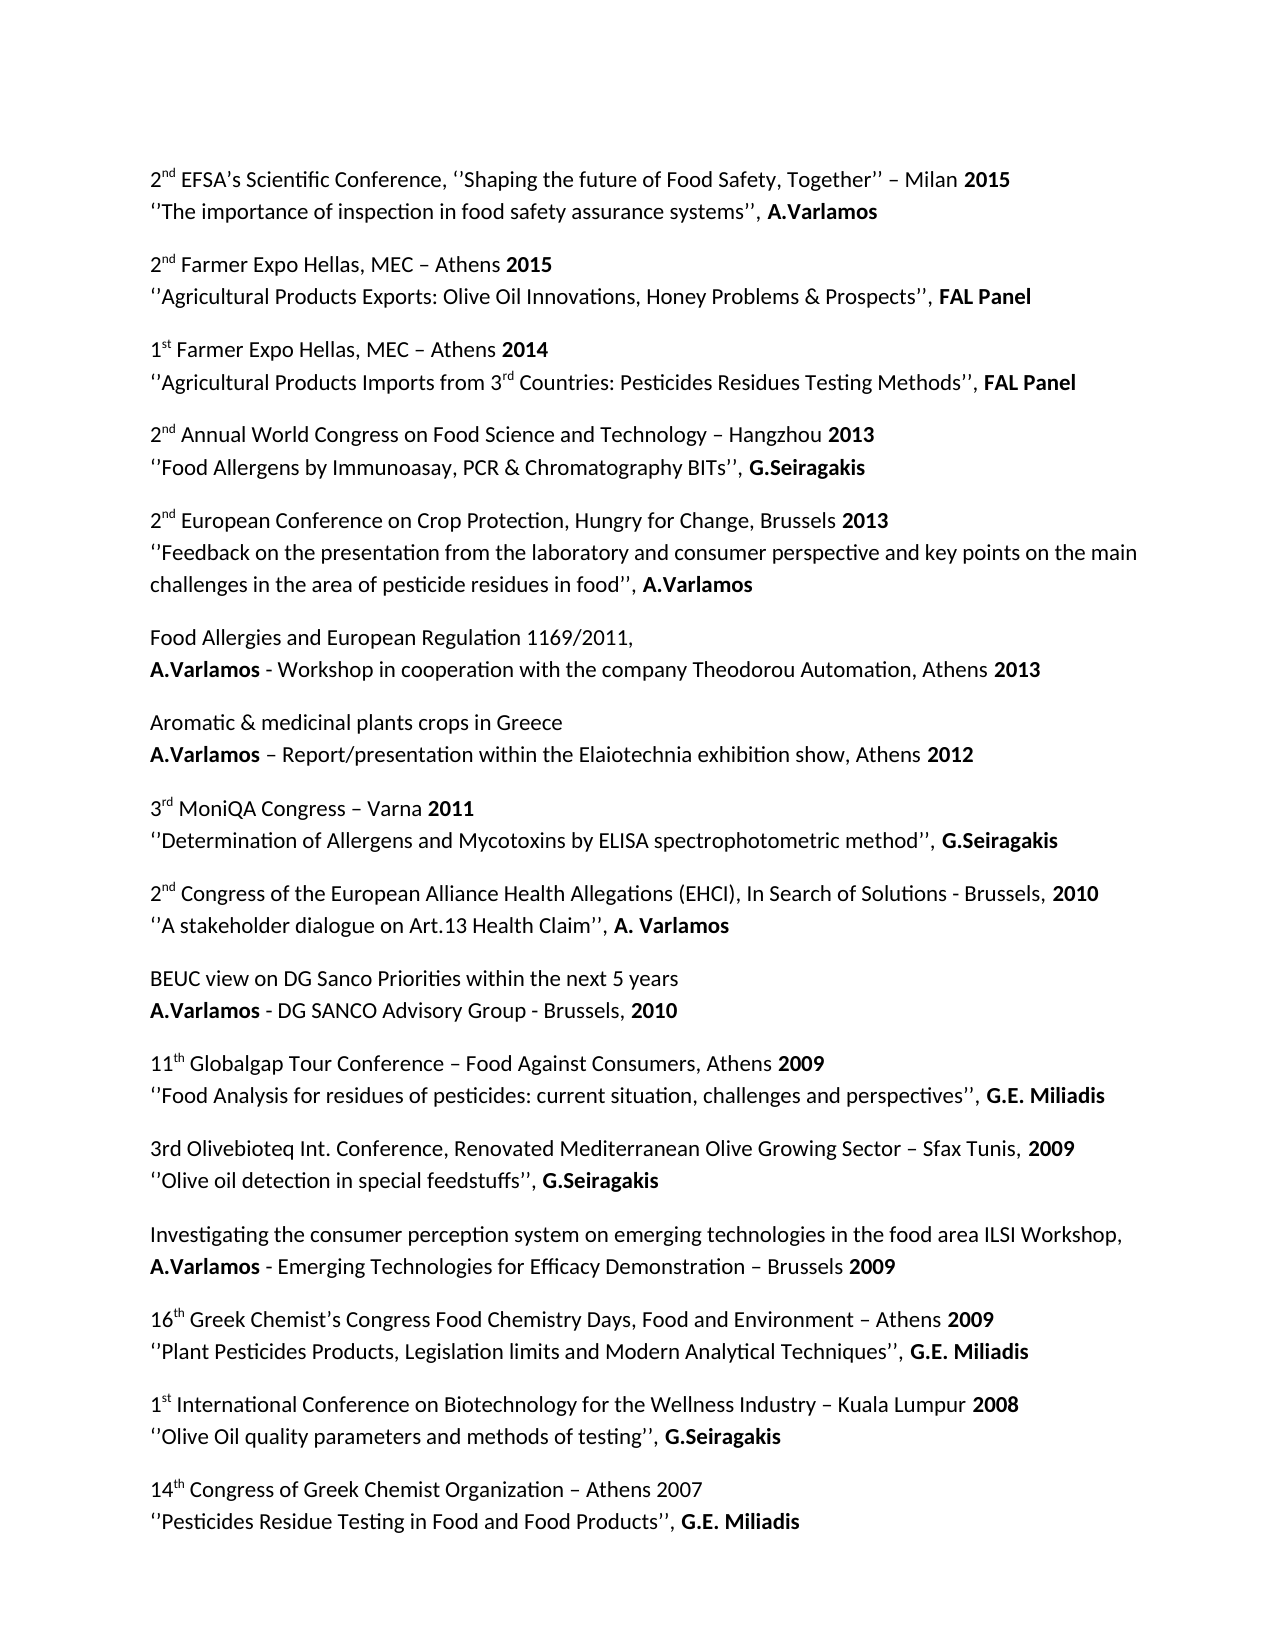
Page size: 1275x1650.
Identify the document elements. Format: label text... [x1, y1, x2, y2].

text ‘’The importance of inspection in food safety assurance systems’’, A.Varlamos [150, 197, 1153, 225]
text 1st International Conference on Biotechnology for the Wellness Industry – Kuala Lumpur 2008 [150, 1390, 1153, 1418]
text ‘’Feedback on the presentation from the laboratory and consumer perspective and key points on the main challenges in the area of pesticide residues in food’’, A.Varlamos [150, 538, 1153, 598]
text 16th Greek Chemist’s Congress Food Chemistry Days, Food and Environment – Athens 2009 [150, 1305, 1153, 1333]
text ‘’Food Allergens by Immunoasay, PCR & Chromatography BITs’’, G.Seiragakis [150, 453, 1153, 481]
text ‘’Agricultural Products Exports: Olive Oil Innovations, Honey Problems & Prospects’’, FAL Panel [150, 282, 1153, 310]
text 2nd Annual World Congress on Food Science and Technology – Hangzhou 2013 [150, 421, 1153, 449]
text 11th Globalgap Tour Conference – Food Against Consumers, Athens 2009 [150, 1049, 1153, 1077]
text A.Varlamos - DG SANCO Advisory Group - Brussels, 2010 [150, 996, 1153, 1024]
text 2nd European Conference on Crop Protection, Hungry for Change, Brussels 2013 [150, 506, 1153, 534]
text ‘’Pesticides Residue Testing in Food and Food Products’’, G.E. Miliadis [150, 1507, 1153, 1536]
text ‘’Agricultural Products Imports from 3rd Countries: Pesticides Residues Testing Methods’’, FAL Panel [150, 368, 1153, 396]
text ‘’Determination of Allergens and Mycotoxins by ELISA spectrophotometric method’’, G.Seiragakis [150, 826, 1153, 854]
text ‘’Olive Oil quality parameters and methods of testing’’, G.Seiragakis [150, 1422, 1153, 1450]
text ‘’A stakeholder dialogue on Art.13 Health Claim’’, A. Varlamos [150, 911, 1153, 939]
text 2nd EFSA’s Scientific Conference, ‘’Shaping the future of Food Safety, Together’’ – Milan 2015 [150, 165, 1153, 193]
text 2nd Farmer Expo Hellas, MEC – Athens 2015 [150, 250, 1153, 278]
text 14th Congress of Greek Chemist Organization – Athens 2007 [150, 1475, 1153, 1503]
text BEUC view on DG Sanco Priorities within the next 5 years [150, 964, 1153, 992]
text 3rd Olivebioteq Int. Conference, Renovated Mediterranean Olive Growing Sector – Sfax Tunis, 2009 [150, 1134, 1153, 1162]
text 2nd Congress of the European Alliance Health Allegations (EHCI), In Search of Solutions - Brussels, 2010 [150, 879, 1153, 907]
text Investigating the consumer perception system on emerging technologies in the food area ILSI Workshop, A.Varlamos - Emerging Technologies for Efficacy Demonstration – Brussels 2009 [150, 1220, 1153, 1280]
text Food Allergies and European Regulation 1169/2011, [150, 623, 1153, 651]
text 1st Farmer Expo Hellas, MEC – Athens 2014 [150, 335, 1153, 363]
text Aromatic & medicinal plants crops in Greece [150, 708, 1153, 736]
text ‘’Olive oil detection in special feedstuffs’’, G.Seiragakis [150, 1167, 1153, 1195]
text A.Varlamos - Workshop in cooperation with the company Theodorou Automation, Athens 2013 [150, 655, 1153, 683]
text ‘’Food Analysis for residues of pesticides: current situation, challenges and perspectives’’, G.E. Miliadis [150, 1081, 1153, 1109]
text ‘’Plant Pesticides Products, Legislation limits and Modern Analytical Techniques’’, G.E. Miliadis [150, 1337, 1153, 1365]
text 3rd MoniQA Congress – Varna 2011 [150, 794, 1153, 822]
text A.Varlamos – Report/presentation within the Elaiotechnia exhibition show, Athens 2012 [150, 741, 1153, 769]
